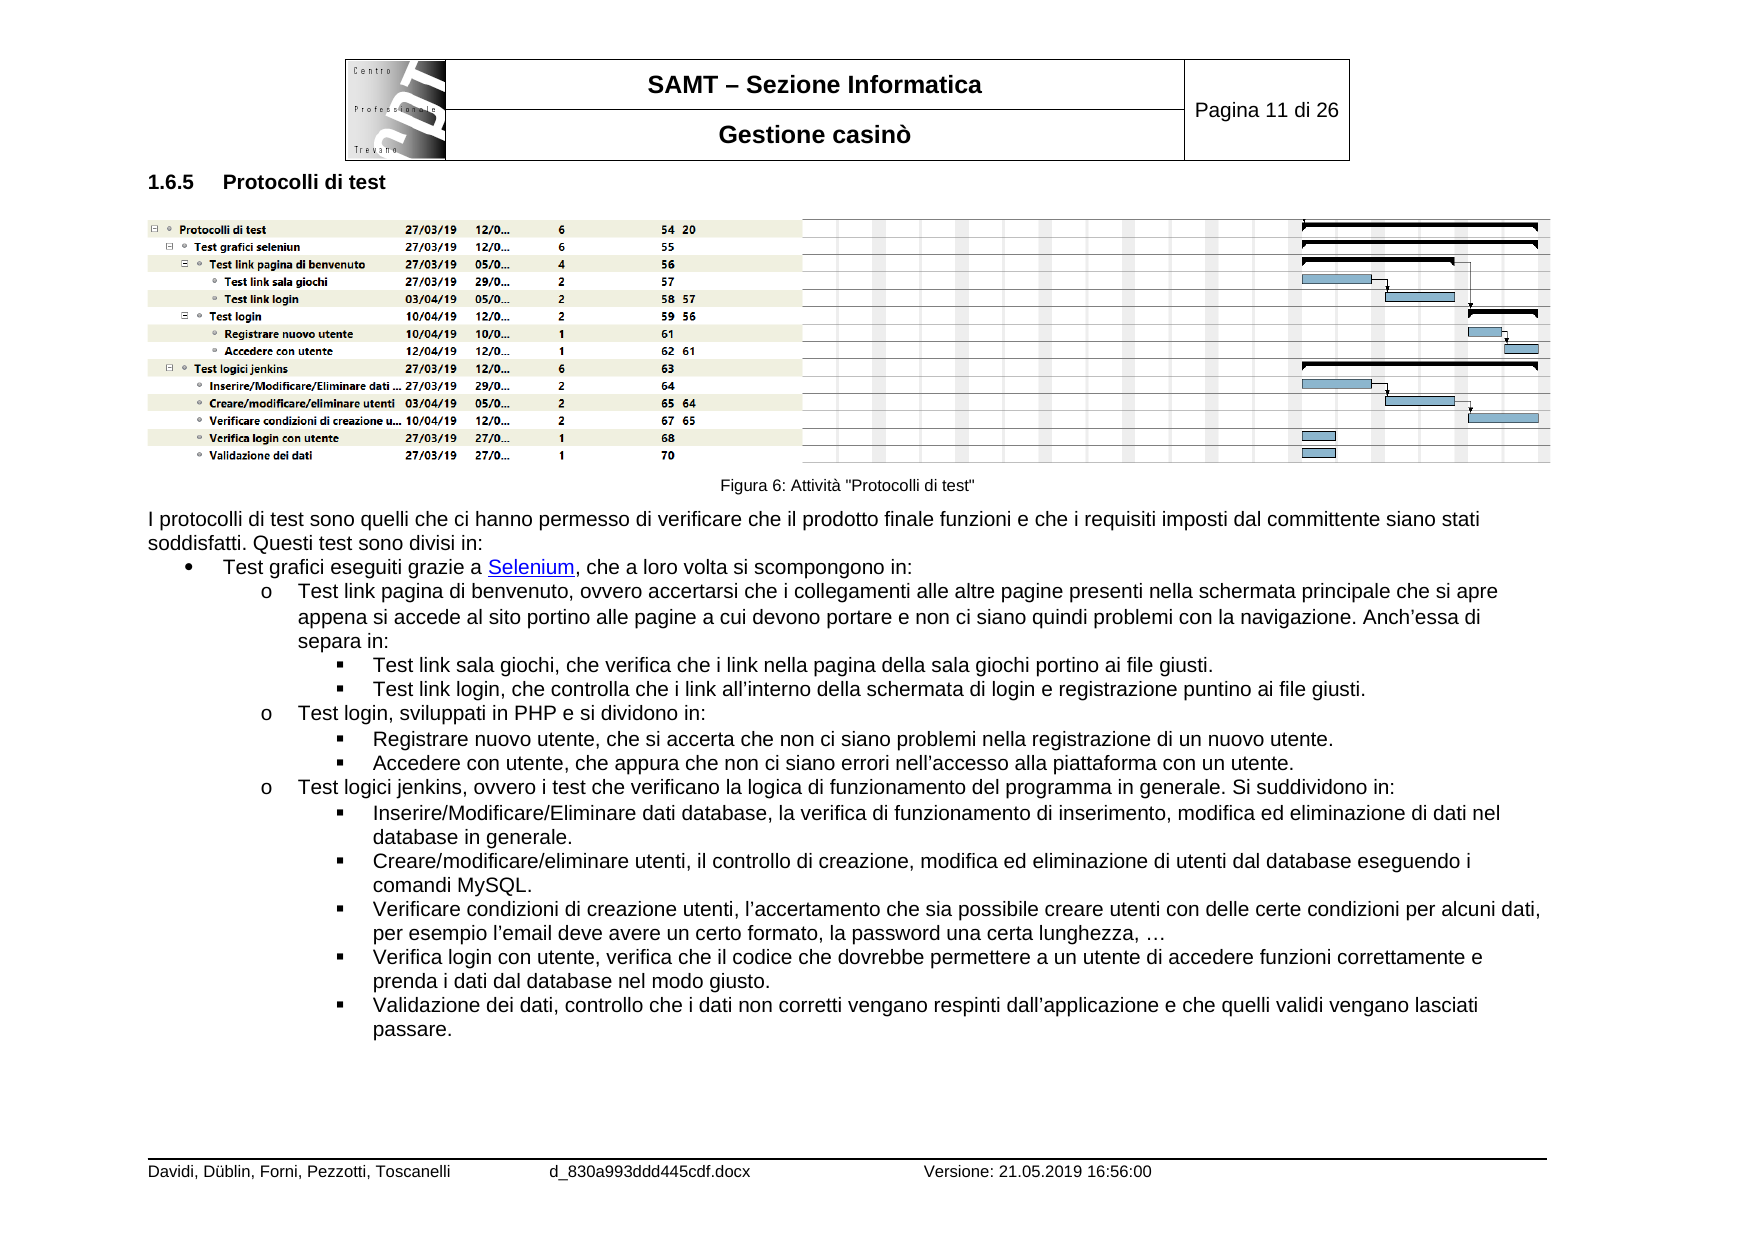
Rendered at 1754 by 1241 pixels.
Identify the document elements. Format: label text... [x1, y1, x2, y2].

list Test link sala giochi, che verifica che i link nella pagina della sala giochi portino ai file giusti. [335, 653, 1547, 677]
picture [346, 60, 445, 159]
list Test logici jenkins, ovvero i test che verificano la logica di funzionamento del programma in generale. Si suddividono in: [260, 775, 1547, 801]
subtitle Protocolli di test [148, 170, 1547, 194]
list Registrare nuovo utente, che si accerta che non ci siano problemi nella registrazione di un nuovo utente. [335, 727, 1547, 751]
list Test link pagina di benvenuto, ovvero accertarsi che i collegamenti alle altre pagine presenti nella schermata principale che si apre appena si accede al sito portino alle pagine a cui devono portare e non ci siano quindi problemi con la navigazione. Anch’essa di separa in: [260, 579, 1547, 653]
list Validazione dei dati, controllo che i dati non corretti vengano respinti dall’applicazione e che quelli validi vengano lasciati passare. [335, 993, 1547, 1041]
list Test link login, che controlla che i link all’interno della schermata di login e registrazione puntino ai file giusti. [335, 677, 1547, 701]
list Verificare condizioni di creazione utenti, l’accertamento che sia possibile creare utenti con delle certe condizioni per alcuni dati, per esempio l’email deve avere un certo formato, la password una certa lunghezza, … [335, 897, 1547, 945]
list Inserire/Modificare/Eliminare dati database, la verifica di funzionamento di inserimento, modifica ed eliminazione di dati nel database in generale. [335, 801, 1547, 849]
list Verifica login con utente, verifica che il codice che dovrebbe permettere a un utente di accedere funzioni correttamente e prenda i dati dal database nel modo giusto. [335, 945, 1547, 993]
text I protocolli di test sono quelli che ci hanno permesso di verificare che il prodotto finale funzioni e che i requisiti imposti dal committente siano stati soddisfatti. Questi test sono divisi in: [148, 507, 1547, 555]
picture [147, 219, 1551, 463]
list Creare/ modificare/eliminare utenti, il controllo di creazione, modifica ed eliminazione di utenti dal database eseguendo i comandi MySQL. [335, 849, 1547, 897]
list Test login, sviluppati in PHP e si dividono in: [260, 701, 1547, 727]
list Test grafici eseguiti grazie a Selenium, che a loro volta si scompongono in: [185, 555, 1547, 579]
list Accedere con utente, che appura che non ci siano errori nell’accesso alla piattaforma con un utente. [335, 751, 1547, 775]
